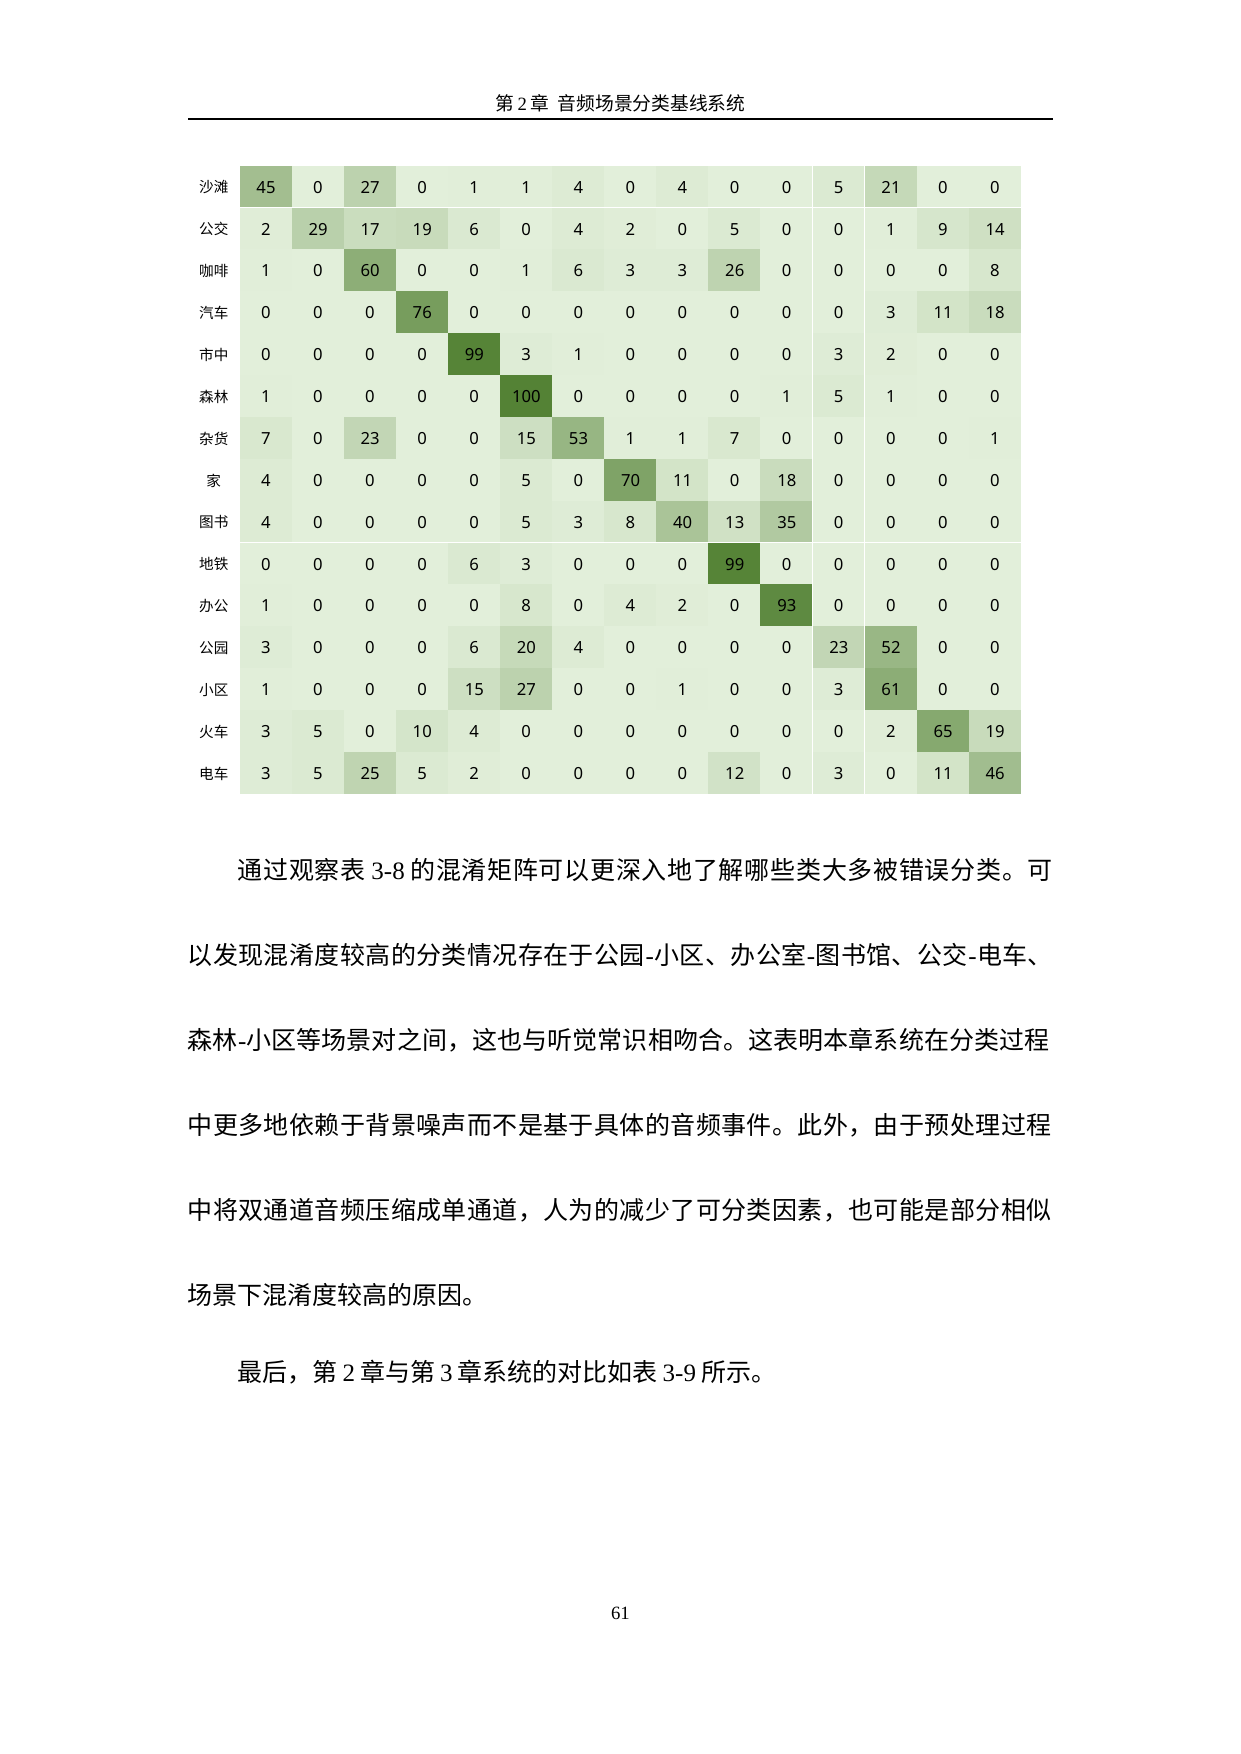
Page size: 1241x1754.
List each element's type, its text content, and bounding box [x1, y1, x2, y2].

table_cell 0 [917, 417, 969, 459]
table_cell 20 [500, 626, 552, 668]
table_cell 1 [865, 208, 917, 249]
table_cell 0 [917, 375, 969, 417]
table_cell 0 [656, 710, 708, 752]
table_cell 0 [292, 584, 344, 626]
table_cell 0 [917, 584, 969, 626]
table_cell 0 [656, 543, 708, 584]
table_cell 3 [865, 291, 917, 333]
table_cell 0 [760, 333, 812, 375]
table_cell 0 [448, 375, 500, 417]
table_cell 0 [969, 584, 1021, 626]
table_cell 0 [760, 710, 812, 752]
table_cell 小区 [188, 668, 239, 710]
table_cell 0 [656, 752, 708, 794]
table_cell 23 [813, 626, 864, 668]
table_cell 0 [760, 543, 812, 584]
table_cell 5 [813, 166, 864, 207]
table_cell 12 [708, 752, 760, 794]
table_cell 0 [396, 501, 448, 542]
table_cell 5 [292, 752, 344, 794]
table_cell 0 [292, 543, 344, 584]
table_cell 0 [760, 166, 812, 207]
table_cell 0 [448, 249, 500, 291]
table_cell 8 [969, 249, 1021, 291]
table_cell 0 [708, 333, 760, 375]
table_cell 0 [708, 710, 760, 752]
table_cell 0 [917, 333, 969, 375]
table_cell 0 [396, 626, 448, 668]
table_cell 咖啡 [188, 249, 239, 291]
table_cell 0 [292, 668, 344, 710]
table_cell 0 [917, 459, 969, 501]
table_cell 0 [917, 501, 969, 542]
table_cell 0 [708, 626, 760, 668]
table_cell 0 [552, 668, 604, 710]
table_cell 0 [760, 668, 812, 710]
table_cell 76 [396, 291, 448, 333]
table_cell 图书 [188, 501, 239, 542]
table_cell 0 [604, 166, 656, 207]
table_cell 0 [344, 459, 396, 501]
table_cell 1 [240, 668, 292, 710]
table_cell 0 [344, 291, 396, 333]
table_cell 1 [656, 668, 708, 710]
table_cell 0 [448, 291, 500, 333]
table_cell 99 [708, 543, 760, 584]
table_cell 0 [917, 543, 969, 584]
table_cell 5 [396, 752, 448, 794]
table_cell 46 [969, 752, 1021, 794]
table_cell 0 [552, 752, 604, 794]
table_cell 52 [865, 626, 917, 668]
table_cell 11 [917, 291, 969, 333]
table_cell 0 [604, 668, 656, 710]
table_cell 0 [448, 501, 500, 542]
table_cell 15 [448, 668, 500, 710]
table_cell 10 [396, 710, 448, 752]
table_cell 森林 [188, 375, 239, 417]
table_cell 26 [708, 249, 760, 291]
table_cell 0 [760, 249, 812, 291]
table_cell 0 [240, 291, 292, 333]
table_cell 2 [865, 333, 917, 375]
table_cell 0 [604, 752, 656, 794]
table_cell 0 [813, 584, 864, 626]
table_cell 0 [656, 375, 708, 417]
table_cell 2 [604, 208, 656, 249]
table_cell 3 [240, 626, 292, 668]
table_cell 14 [969, 208, 1021, 249]
table_cell 0 [865, 459, 917, 501]
table_cell 0 [813, 208, 864, 249]
table_cell 5 [292, 710, 344, 752]
table_cell 4 [240, 459, 292, 501]
table_cell 8 [500, 584, 552, 626]
table_cell 3 [604, 249, 656, 291]
table_cell 1 [500, 249, 552, 291]
table_cell 6 [448, 626, 500, 668]
table_cell 0 [500, 208, 552, 249]
table_cell 0 [708, 166, 760, 207]
table_cell 0 [396, 459, 448, 501]
table_cell 0 [604, 710, 656, 752]
table_cell 9 [917, 208, 969, 249]
table_cell 0 [708, 584, 760, 626]
table_cell 1 [240, 584, 292, 626]
table_cell 0 [396, 584, 448, 626]
table_cell 0 [344, 710, 396, 752]
table_cell 1 [760, 375, 812, 417]
table_cell 0 [969, 459, 1021, 501]
table_cell 3 [656, 249, 708, 291]
table_cell 电车 [188, 752, 239, 794]
table_cell 0 [448, 584, 500, 626]
table_cell 0 [344, 375, 396, 417]
table_cell 0 [292, 375, 344, 417]
table_cell 1 [448, 166, 500, 207]
table_cell 公交 [188, 208, 239, 249]
table_cell 0 [396, 166, 448, 207]
table_cell 0 [917, 668, 969, 710]
table_cell 0 [656, 291, 708, 333]
table_cell 65 [917, 710, 969, 752]
table_cell 0 [865, 584, 917, 626]
table_cell 0 [708, 375, 760, 417]
table_cell 0 [448, 459, 500, 501]
table_cell 0 [656, 208, 708, 249]
table_cell 2 [448, 752, 500, 794]
table_cell 11 [917, 752, 969, 794]
table_cell 4 [552, 626, 604, 668]
table_cell 0 [500, 710, 552, 752]
table_cell 61 [865, 668, 917, 710]
table_cell 0 [292, 459, 344, 501]
table_cell 0 [604, 626, 656, 668]
table_cell 杂货 [188, 417, 239, 459]
table_cell 0 [344, 543, 396, 584]
table_cell 0 [500, 752, 552, 794]
table_cell 0 [656, 626, 708, 668]
table_cell 0 [604, 543, 656, 584]
table_cell 0 [708, 459, 760, 501]
table_cell 0 [396, 543, 448, 584]
table_cell 1 [865, 375, 917, 417]
table_cell 0 [552, 459, 604, 501]
table_cell 17 [344, 208, 396, 249]
table_cell 0 [396, 375, 448, 417]
table_cell 4 [552, 166, 604, 207]
table_cell 0 [865, 543, 917, 584]
table_cell 0 [865, 752, 917, 794]
table_cell 3 [240, 710, 292, 752]
table_cell 1 [969, 417, 1021, 459]
table_cell 11 [656, 459, 708, 501]
table_cell 家 [188, 459, 239, 501]
table_cell 0 [760, 291, 812, 333]
table_cell 7 [240, 417, 292, 459]
table_cell 0 [760, 208, 812, 249]
table_cell 1 [604, 417, 656, 459]
table_cell 0 [240, 333, 292, 375]
table_cell 2 [656, 584, 708, 626]
table_cell 53 [552, 417, 604, 459]
table_cell 27 [344, 166, 396, 207]
table_cell 0 [396, 417, 448, 459]
table_cell 1 [500, 166, 552, 207]
table_cell 0 [344, 626, 396, 668]
table_cell 5 [708, 208, 760, 249]
table_cell 100 [500, 375, 552, 417]
table_cell 1 [240, 249, 292, 291]
table_cell 25 [344, 752, 396, 794]
table_cell 0 [708, 668, 760, 710]
table_cell 0 [969, 501, 1021, 542]
table_cell 0 [552, 375, 604, 417]
table_cell 火车 [188, 710, 239, 752]
table_cell 4 [656, 166, 708, 207]
table_cell 0 [292, 249, 344, 291]
table_cell 0 [240, 543, 292, 584]
table_cell 0 [969, 166, 1021, 207]
table_cell 6 [448, 208, 500, 249]
table_cell 1 [552, 333, 604, 375]
table_cell 0 [969, 333, 1021, 375]
table_cell 70 [604, 459, 656, 501]
table_cell 0 [917, 626, 969, 668]
table_cell 0 [969, 668, 1021, 710]
table_cell 0 [292, 291, 344, 333]
table_cell 0 [760, 417, 812, 459]
table_cell 市中 [188, 333, 239, 375]
table_cell 0 [969, 626, 1021, 668]
table_cell 4 [240, 501, 292, 542]
table_cell 1 [240, 375, 292, 417]
table_cell 23 [344, 417, 396, 459]
text 通过观察表3-8的混淆矩阵可以更深入地了解哪些类大多被错误分类。可以发现混淆度较高的分类情况存在于公园-小区、办公室-图书馆、公交-电车、森林-小区等场景对之间，这也与听觉常识相吻合。这表明本章系统在分类过程中更多地依赖于背景噪声而不是基于具体的音频事件。此外，由于预处理过程中将双通道音频压缩成单通道，人为的减少了可分类因素，也可能是部分相似场景下混淆度较高的原因。 [187, 835, 1053, 1327]
table_cell 7 [708, 417, 760, 459]
table_cell 3 [500, 333, 552, 375]
table_cell 0 [813, 291, 864, 333]
table_cell 0 [292, 333, 344, 375]
table_cell 0 [813, 249, 864, 291]
table_cell 0 [708, 291, 760, 333]
table_cell 汽车 [188, 291, 239, 333]
table_cell 0 [292, 626, 344, 668]
table_cell 0 [813, 501, 864, 542]
table_cell 45 [240, 166, 292, 207]
table_cell 3 [552, 501, 604, 542]
table_cell 4 [552, 208, 604, 249]
table_cell 19 [969, 710, 1021, 752]
table_cell 0 [448, 417, 500, 459]
table_cell 99 [448, 333, 500, 375]
table_cell 0 [552, 710, 604, 752]
table_cell 0 [292, 501, 344, 542]
table_cell 2 [865, 710, 917, 752]
table_cell 0 [292, 166, 344, 207]
table_cell 0 [396, 249, 448, 291]
table_cell 18 [969, 291, 1021, 333]
table_cell 0 [604, 333, 656, 375]
table_cell 0 [552, 584, 604, 626]
table_cell 5 [500, 501, 552, 542]
table_cell 0 [552, 543, 604, 584]
table_cell 0 [813, 417, 864, 459]
table_cell 15 [500, 417, 552, 459]
table_cell 0 [760, 752, 812, 794]
table_cell 3 [813, 333, 864, 375]
table_cell 0 [344, 584, 396, 626]
table_cell 0 [344, 668, 396, 710]
table_cell 3 [813, 752, 864, 794]
table_cell 0 [500, 291, 552, 333]
table_cell 3 [500, 543, 552, 584]
table_cell 6 [552, 249, 604, 291]
table_cell 0 [396, 668, 448, 710]
table_cell 2 [240, 208, 292, 249]
table_cell 0 [865, 501, 917, 542]
table_cell 沙滩 [188, 166, 239, 207]
table_cell 8 [604, 501, 656, 542]
table_cell 6 [448, 543, 500, 584]
table_cell 5 [813, 375, 864, 417]
table_cell 13 [708, 501, 760, 542]
table_cell 18 [760, 459, 812, 501]
table_cell 0 [865, 249, 917, 291]
table_cell 0 [552, 291, 604, 333]
table_cell 0 [396, 333, 448, 375]
table_cell 27 [500, 668, 552, 710]
table_cell 93 [760, 584, 812, 626]
table_cell 0 [969, 375, 1021, 417]
table_cell 21 [865, 166, 917, 207]
table_cell 35 [760, 501, 812, 542]
table_cell 5 [500, 459, 552, 501]
table_cell 0 [813, 710, 864, 752]
table_cell 0 [969, 543, 1021, 584]
table_cell 0 [344, 501, 396, 542]
table_cell 19 [396, 208, 448, 249]
table_cell 40 [656, 501, 708, 542]
table_cell 4 [448, 710, 500, 752]
table_cell 0 [865, 417, 917, 459]
table_cell 0 [604, 375, 656, 417]
table_cell 1 [656, 417, 708, 459]
table_cell 3 [240, 752, 292, 794]
table_cell 0 [760, 626, 812, 668]
table_cell 0 [813, 459, 864, 501]
table_cell 办公 [188, 584, 239, 626]
table_cell 0 [292, 417, 344, 459]
table_cell 29 [292, 208, 344, 249]
table_cell 0 [917, 249, 969, 291]
table_cell 公园 [188, 626, 239, 668]
table_cell 0 [604, 291, 656, 333]
table_cell 4 [604, 584, 656, 626]
table_cell 0 [917, 166, 969, 207]
table_cell 地铁 [188, 543, 239, 584]
table_cell 60 [344, 249, 396, 291]
table_cell 0 [813, 543, 864, 584]
table_cell 3 [813, 668, 864, 710]
table_cell 0 [656, 333, 708, 375]
text 最后，第2章与第3章系统的对比如表3-9所示。 [187, 1336, 1053, 1404]
table_cell 0 [344, 333, 396, 375]
